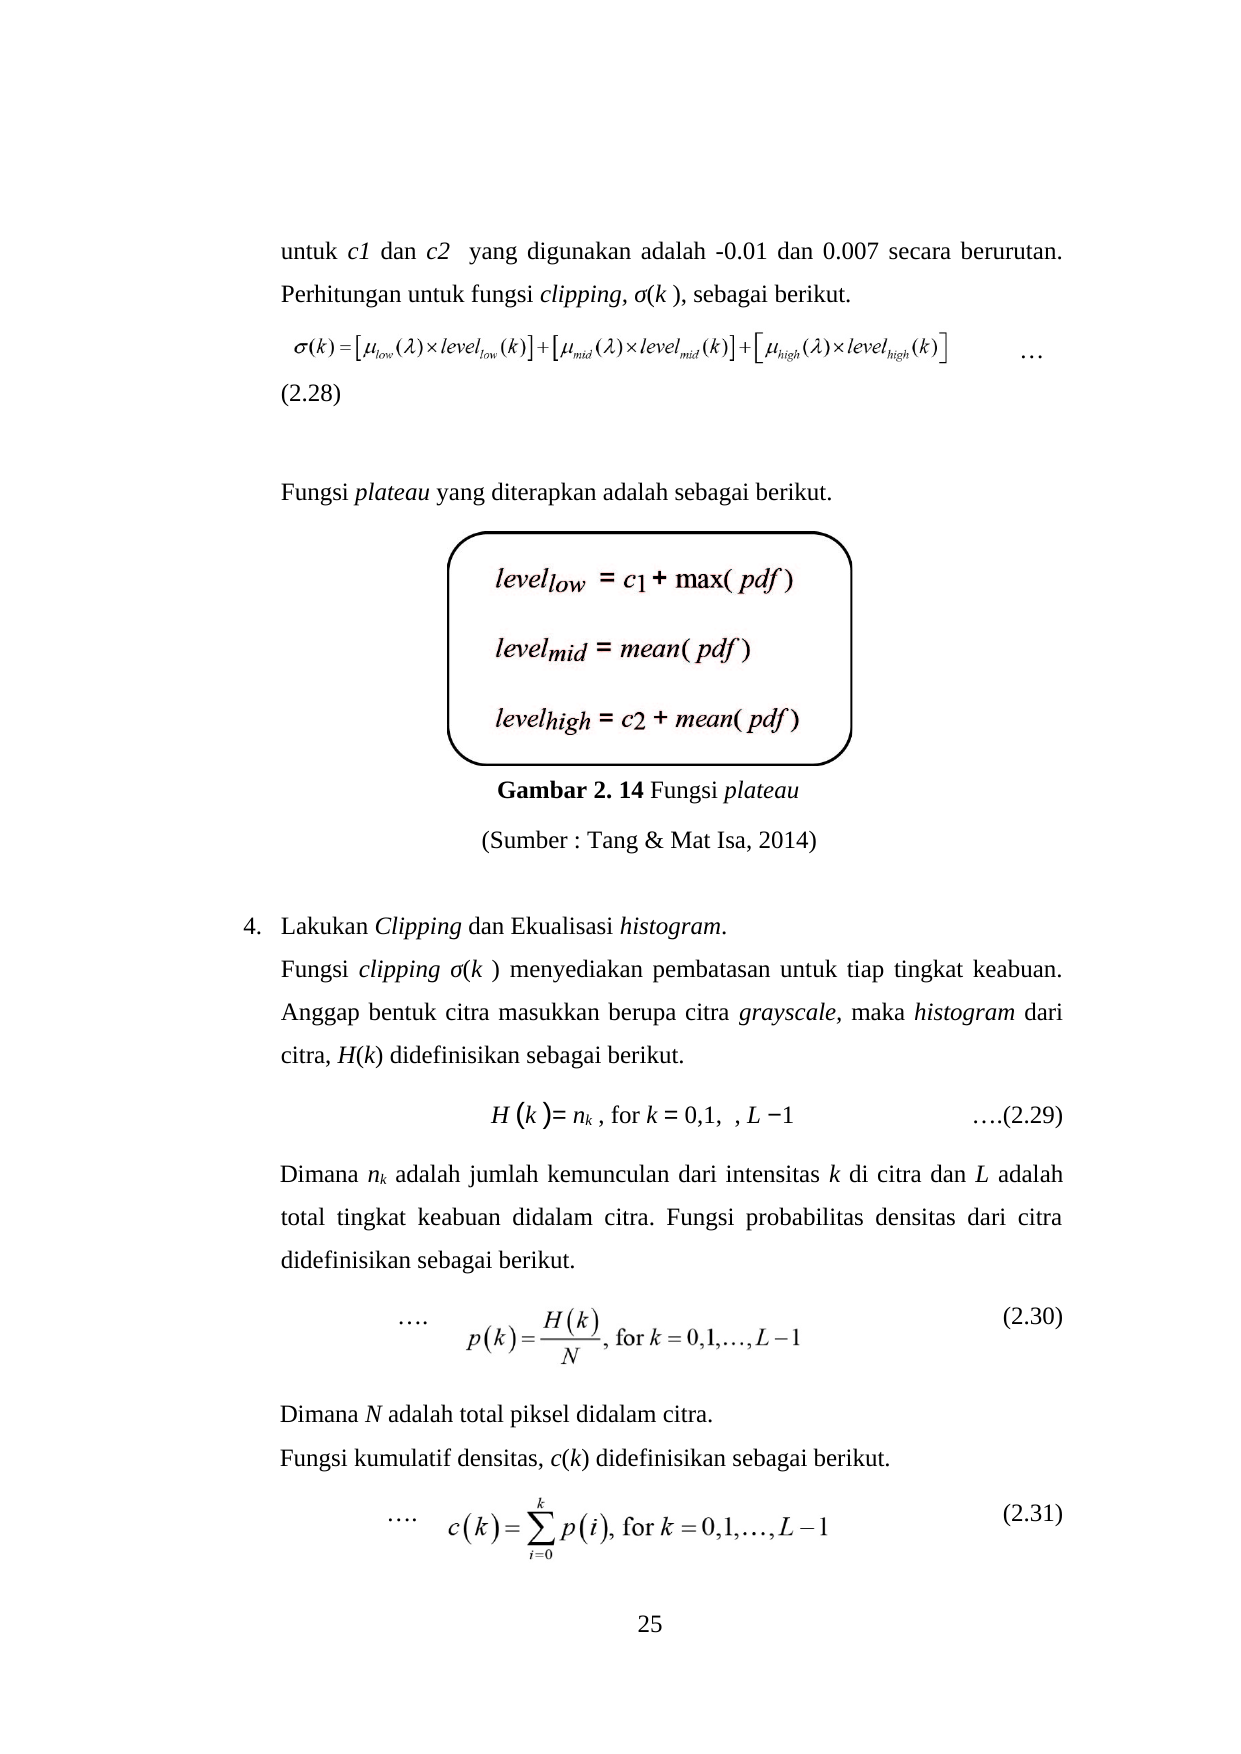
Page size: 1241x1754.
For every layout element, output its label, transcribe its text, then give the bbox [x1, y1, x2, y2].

text …(2.28) [281, 335, 1063, 407]
text Fungsi kumulatif densitas, c(k) didefinisikan sebagai berikut. [279, 1443, 1063, 1471]
text ….(2.30) [281, 1301, 446, 1329]
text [281, 236, 1063, 308]
text Fungsi clipping σ(k ) menyediakan pembatasan untuk tiap tingkat keabuan. Anggap bentuk citra masukkan berupa citra grayscale, maka histogram dari citra, H(k) didefinisikan sebagai berikut. [281, 954, 1063, 1069]
picture [447, 531, 853, 766]
picture [436, 1486, 853, 1574]
text Fungsi plateau yang diterapkan adalah sebagai berikut. [281, 477, 1063, 506]
picture [446, 1295, 818, 1376]
text Dimana N adalah total piksel didalam citra. [279, 1399, 1063, 1428]
list Lakukan Clipping dan Ekualisasi histogram. [243, 911, 1063, 940]
text Dimana nk adalah jumlah kemunculan dari intensitas k di citra dan L adalah total tingkat keabuan didalam citra. Fungsi probabilitas densitas dari citra didefinisikan sebagai berikut. [279, 1159, 1063, 1274]
text ….(2.31) [853, 1498, 1063, 1527]
picture [282, 322, 957, 370]
text ….(2.30) [818, 1301, 1063, 1329]
text ….(2.31) [281, 1498, 436, 1527]
text H (k )= nk , for k = 0,1, , L −1 ….(2.29) [281, 1096, 1063, 1130]
